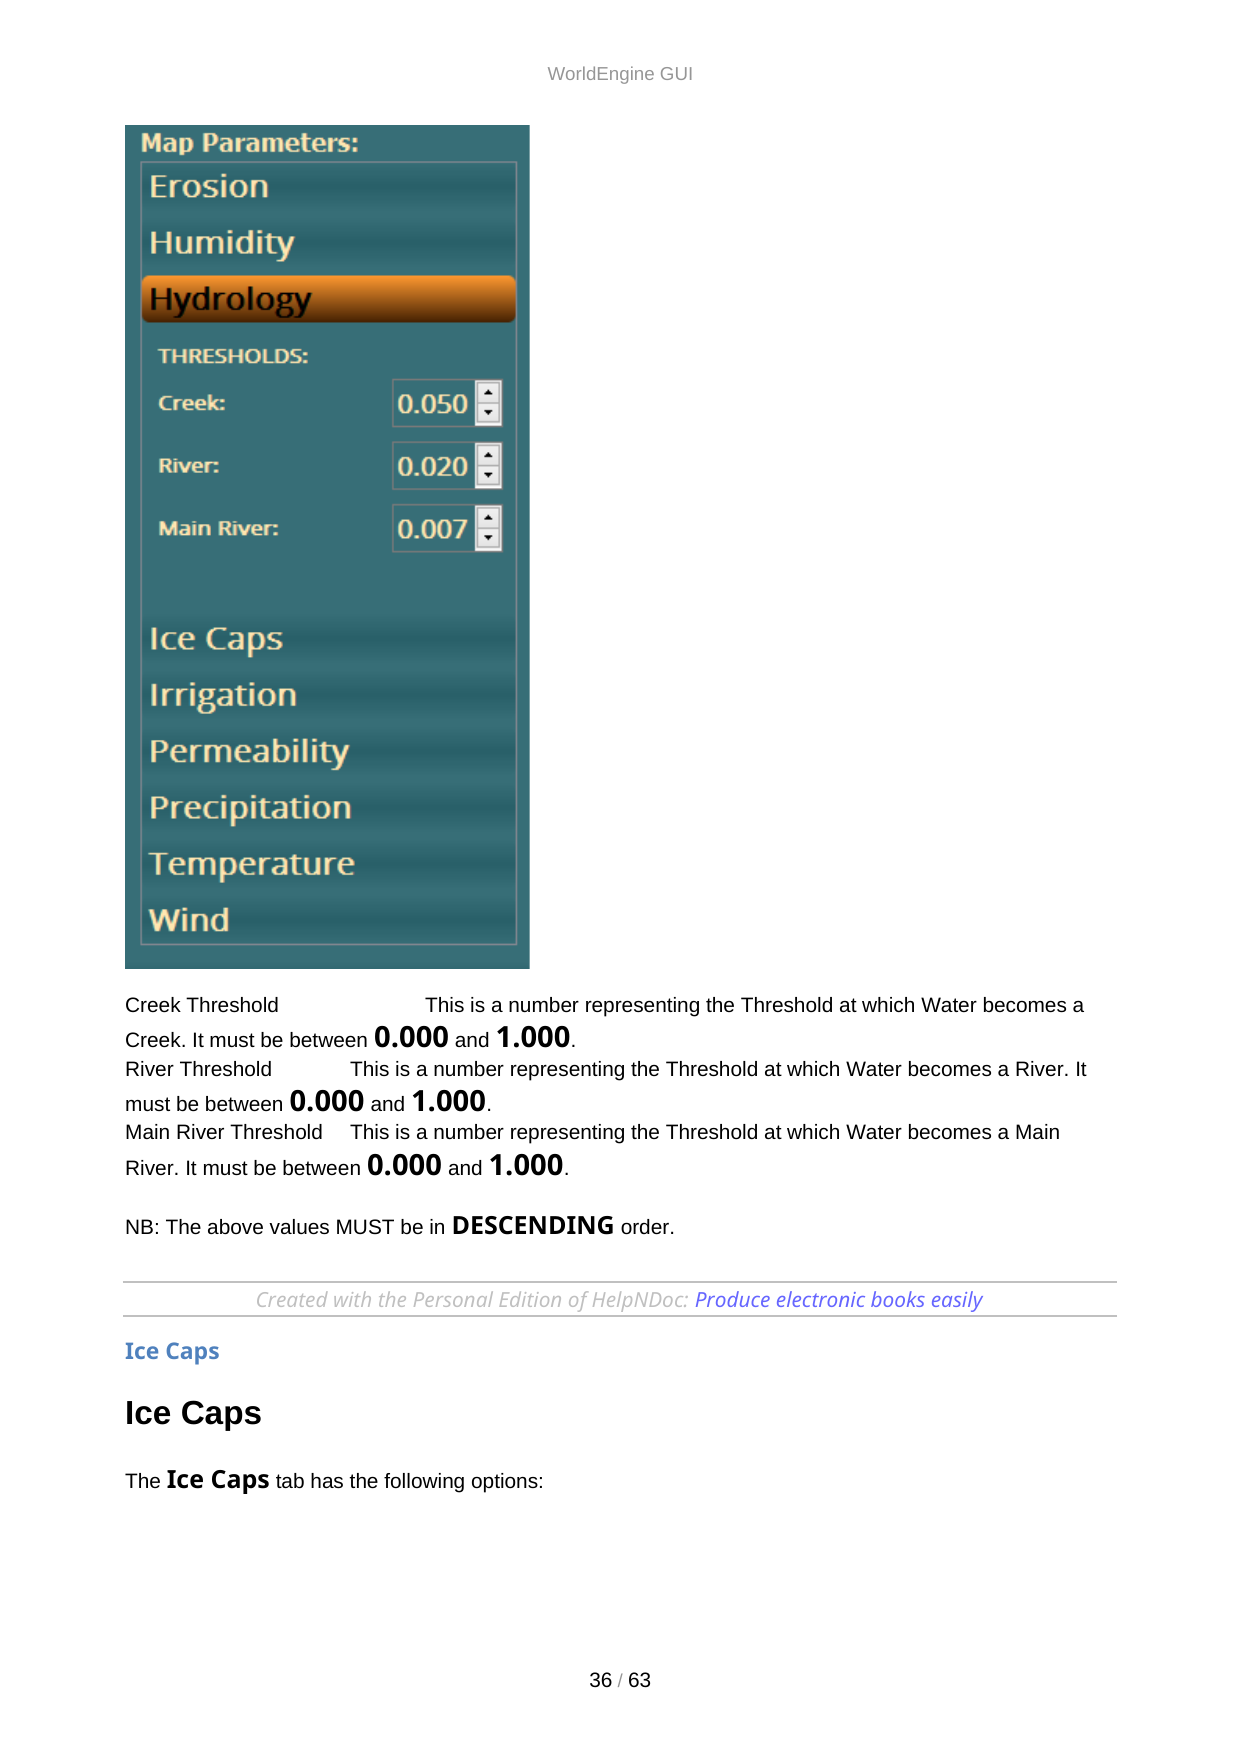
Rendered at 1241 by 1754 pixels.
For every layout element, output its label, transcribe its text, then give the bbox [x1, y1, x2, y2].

text The Ice Caps tab has the following options: [125, 1462, 1115, 1496]
text Creek Threshold This is a number representing the Threshold at which Water becomes a Creek. It must be between 0.000 and 1.000. [125, 993, 1115, 1056]
text Ice Caps [123, 1333, 1117, 1368]
text NB: The above values MUST be in DESCENDING order. [125, 1208, 1115, 1242]
text River Threshold This is a number representing the Threshold at which Water becomes a River. It must be between 0.000 and 1.000. [125, 1056, 1115, 1120]
text Main River Threshold This is a number representing the Threshold at which Water becomes a Main River. It must be between 0.000 and 1.000. [125, 1120, 1115, 1184]
text Created with the Personal Edition of HelpNDoc: Produce electronic books easily [123, 1283, 1117, 1315]
picture [125, 125, 530, 969]
subtitle Ice Caps [125, 1393, 1115, 1431]
